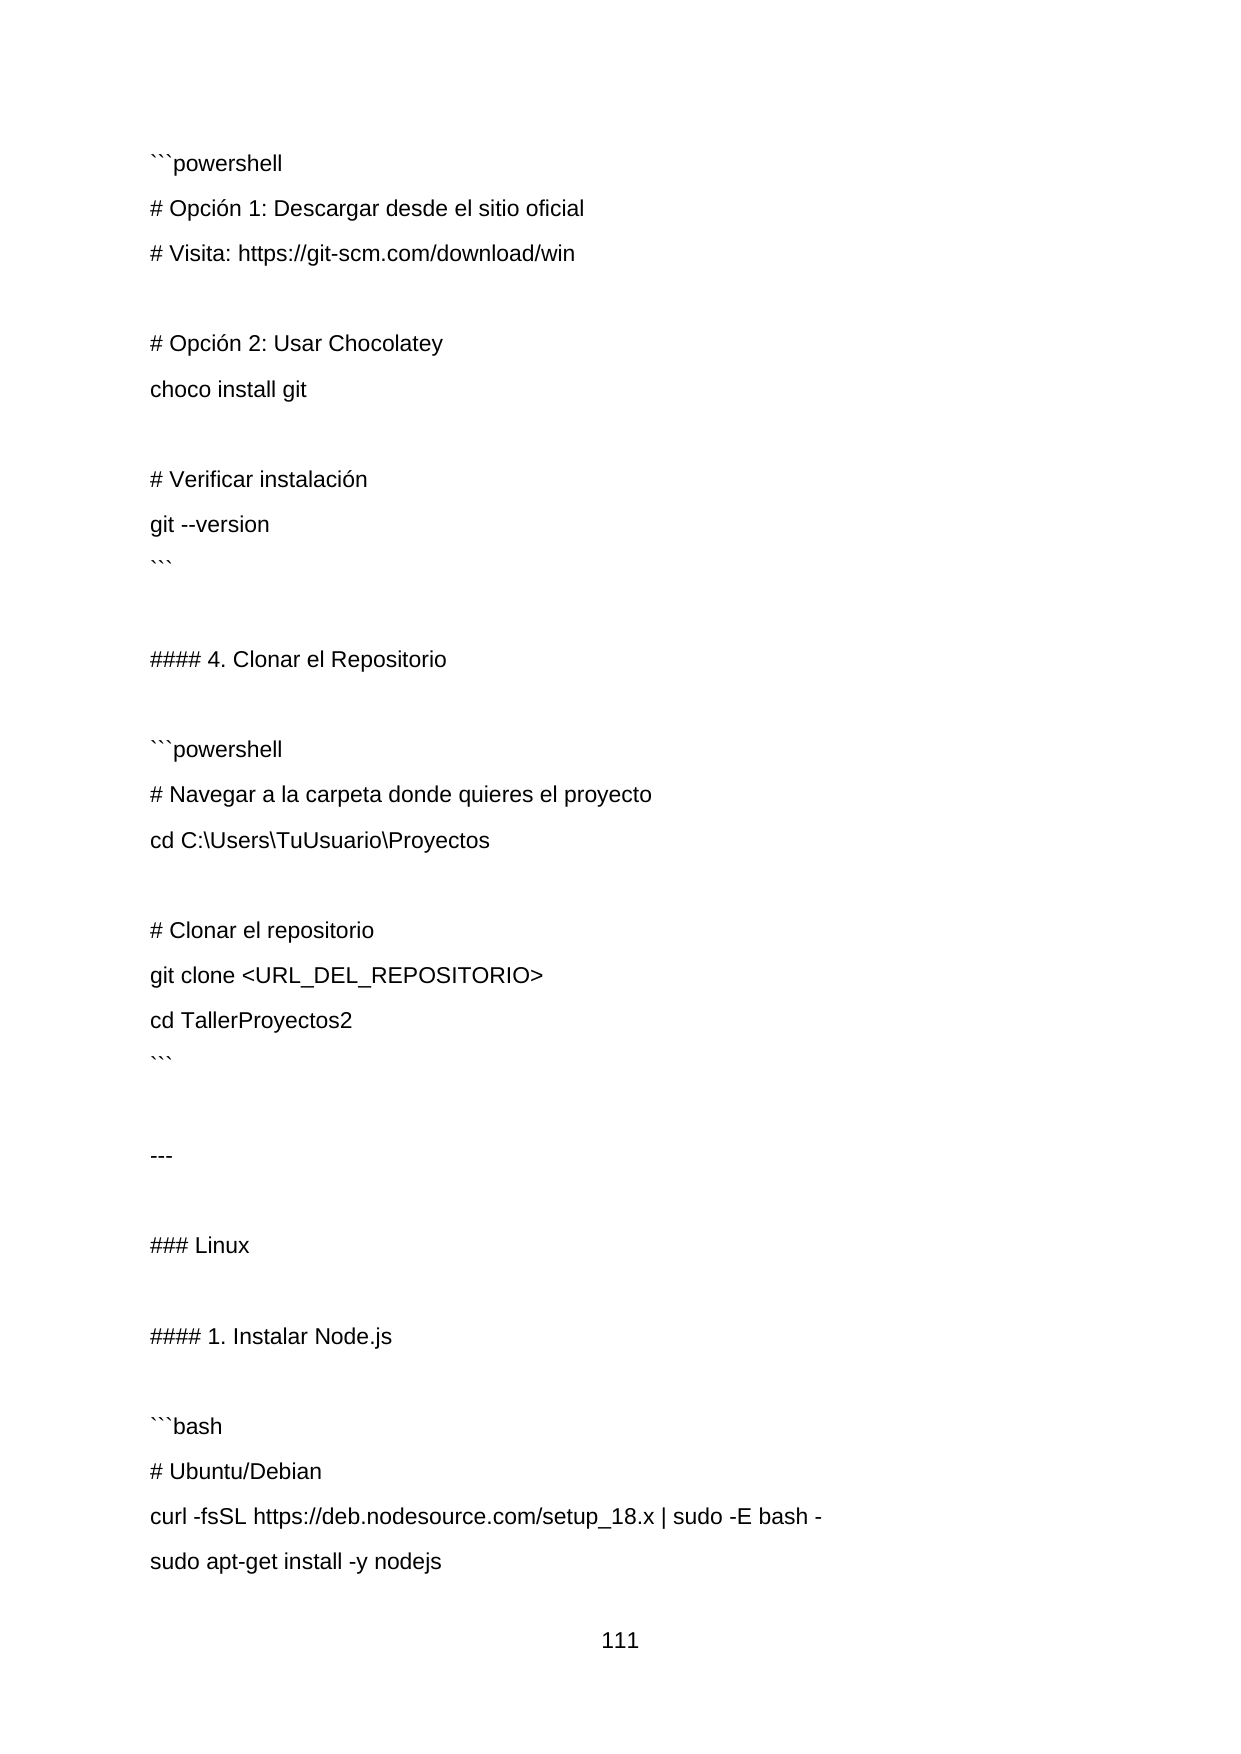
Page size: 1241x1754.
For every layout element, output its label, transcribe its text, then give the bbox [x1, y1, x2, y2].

text ```powershell [150, 150, 1090, 176]
text # Opción 1: Descargar desde el sitio oficial [150, 195, 1090, 221]
text # Visita: https://git-scm.com/download/win [150, 240, 1090, 267]
text # Clonar el repositorio [150, 917, 1090, 943]
text # Opción 2: Usar Chocolatey [150, 330, 1090, 357]
text --- [150, 1142, 1090, 1169]
text sudo apt-get install -y nodejs [150, 1548, 1090, 1574]
text choco install git [150, 376, 1090, 402]
text ### Linux [150, 1232, 1090, 1259]
text #### 4. Clonar el Repositorio [150, 646, 1090, 672]
text ```bash [150, 1413, 1090, 1439]
text # Ubuntu/Debian [150, 1458, 1090, 1484]
text curl -fsSL https://deb.nodesource.com/setup_18.x | sudo -E bash - [150, 1503, 1090, 1529]
text # Verificar instalación [150, 466, 1090, 492]
text #### 1. Instalar Node.js [150, 1323, 1090, 1349]
text cd C:\Users\TuUsuario\Proyectos [150, 827, 1090, 853]
text git --version [150, 511, 1090, 537]
text ``` [150, 1052, 1090, 1078]
text ``` [150, 556, 1090, 582]
text # Navegar a la carpeta donde quieres el proyecto [150, 781, 1090, 808]
text cd TallerProyectos2 [150, 1007, 1090, 1033]
text git clone <URL_DEL_REPOSITORIO> [150, 962, 1090, 988]
text ```powershell [150, 736, 1090, 763]
